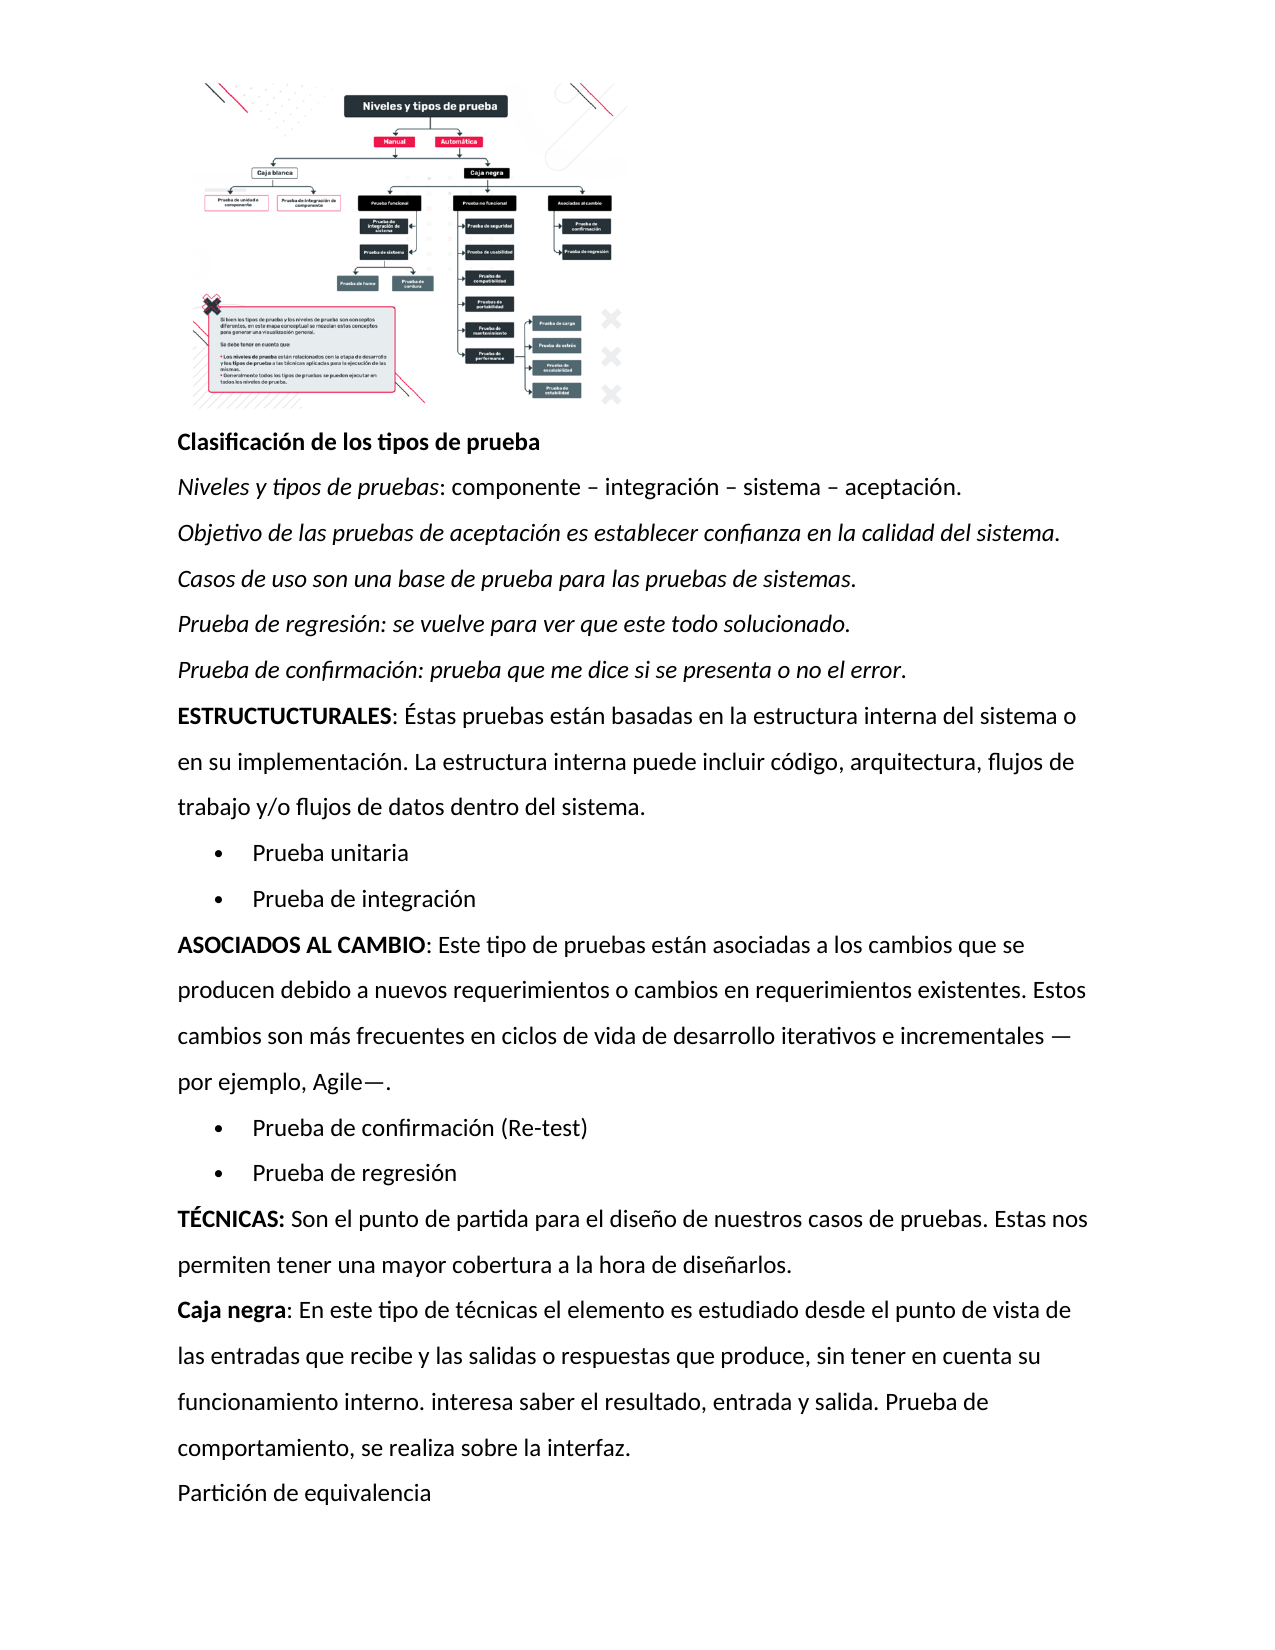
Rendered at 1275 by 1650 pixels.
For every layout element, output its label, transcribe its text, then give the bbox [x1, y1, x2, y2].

list Prueba de confirmación (Re-test) [215, 1112, 1098, 1142]
text Prueba de regresión: se vuelve para ver que este todo solucionado. [177, 609, 1098, 639]
text Prueba de confirmación: prueba que me dice si se presenta o no el error. [177, 654, 1098, 685]
text Partición de equivalencia [177, 1477, 1098, 1508]
text Niveles y tipos de pruebas: componente – integración – sistema – aceptación. [177, 471, 1098, 502]
text Objetivo de las pruebas de aceptación es establecer confianza en la calidad del sistema. [177, 517, 1098, 548]
text Casos de uso son una base de prueba para las pruebas de sistemas. [177, 563, 1098, 593]
text Caja negra: En este tipo de técnicas el elemento es estudiado desde el punto de vista de las entradas que recibe y las salidas o respuestas que produce, sin tener en cuenta su funcionamiento interno. interesa saber el resultado, entrada y salida. Prueba de comportamiento, se realiza sobre la interfaz. [177, 1294, 1098, 1462]
text Clasificación de los tipos de prueba [177, 426, 1098, 456]
list Prueba unitaria [215, 837, 1098, 868]
list Prueba de regresión [215, 1157, 1098, 1188]
list Prueba de integración [215, 883, 1098, 913]
picture [177, 58, 628, 411]
text ESTRUCTUCTURALES: Éstas pruebas están basadas en la estructura interna del sistema o en su implementación. La estructura interna puede incluir código, arquitectura, flujos de trabajo y/o flujos de datos dentro del sistema. [177, 700, 1098, 822]
text TÉCNICAS: Son el punto de partida para el diseño de nuestros casos de pruebas. Estas nos permiten tener una mayor cobertura a la hora de diseñarlos. [177, 1203, 1098, 1279]
text ASOCIADOS AL CAMBIO: Este tipo de pruebas están asociadas a los cambios que se producen debido a nuevos requerimientos o cambios en requerimientos existentes. Estos cambios son más frecuentes en ciclos de vida de desarrollo iterativos e incrementales —por ejemplo, Agile—. [177, 929, 1098, 1096]
